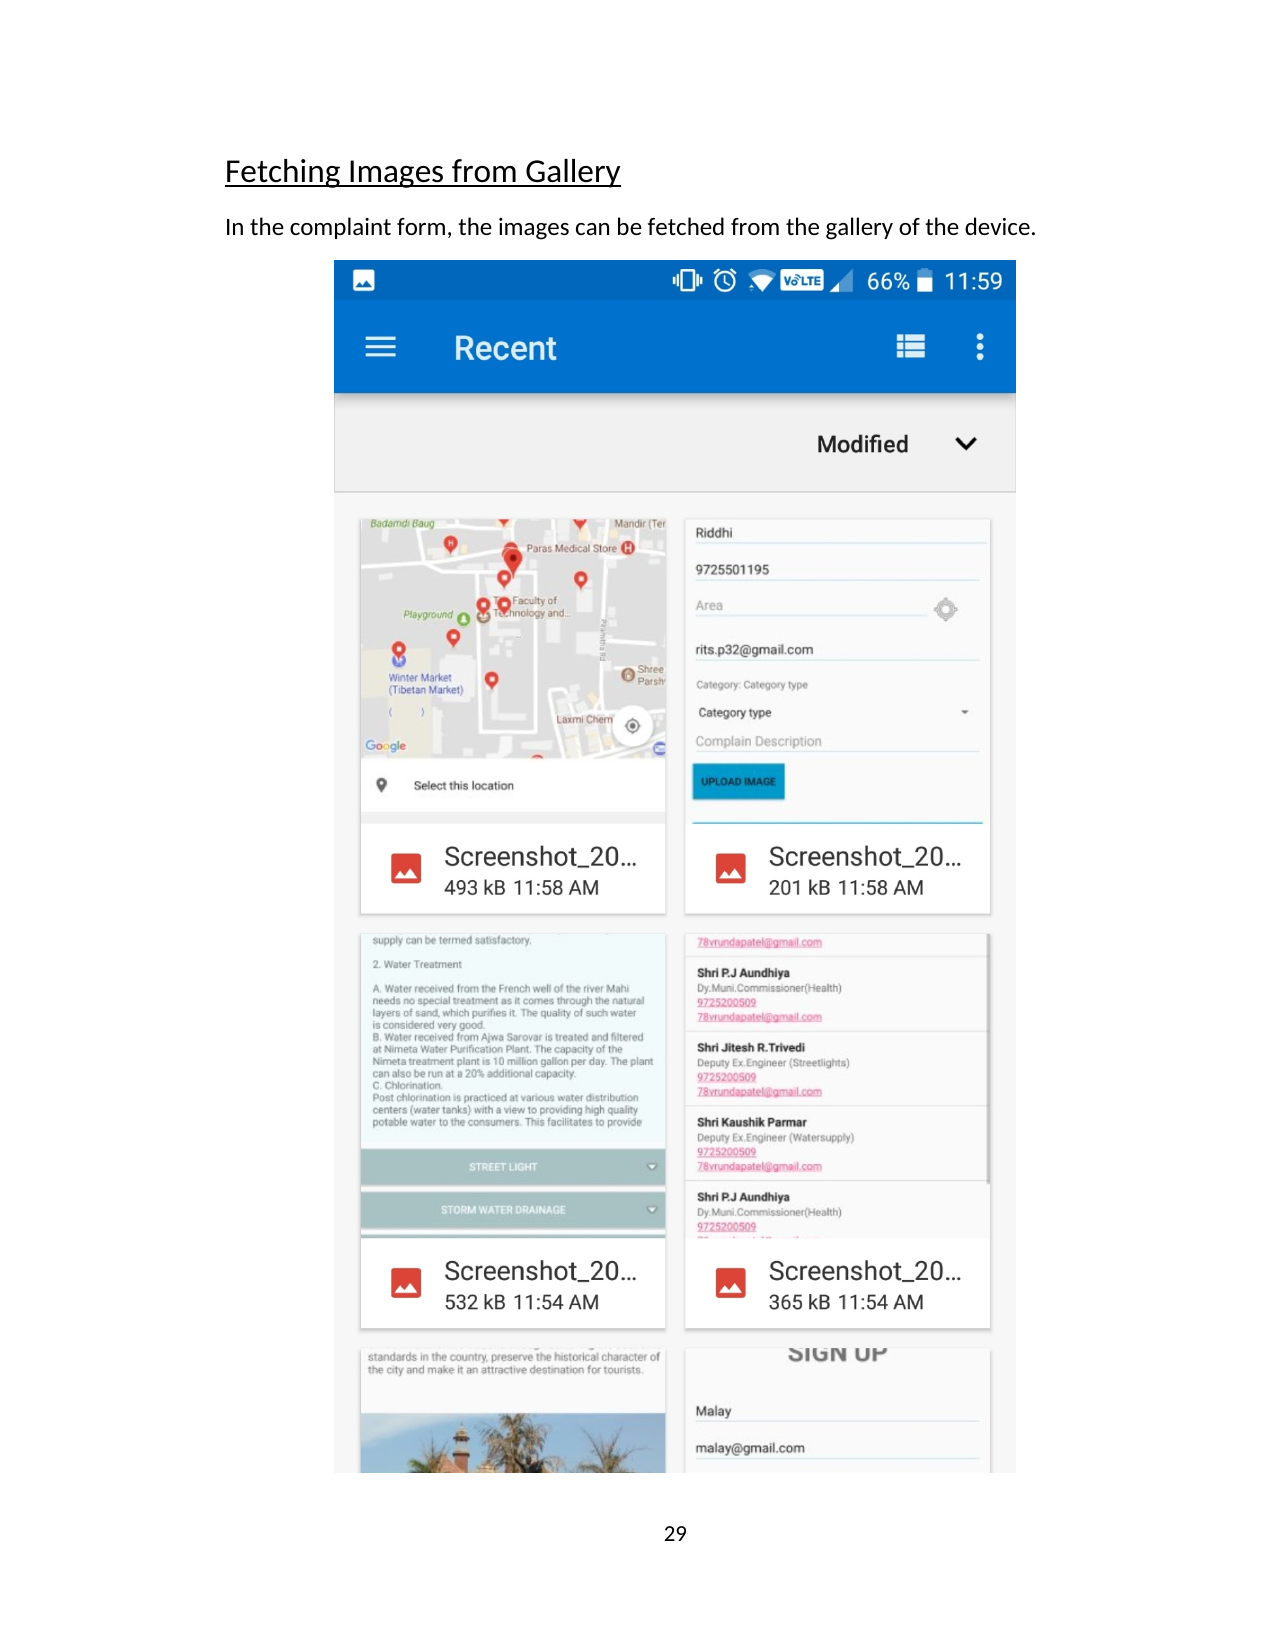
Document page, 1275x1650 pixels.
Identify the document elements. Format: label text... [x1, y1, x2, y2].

picture [334, 260, 1016, 1473]
text In the complaint form, the images can be fetched from the gallery of the device. [225, 211, 1125, 241]
text Fetching Images from Gallery [225, 150, 1125, 191]
